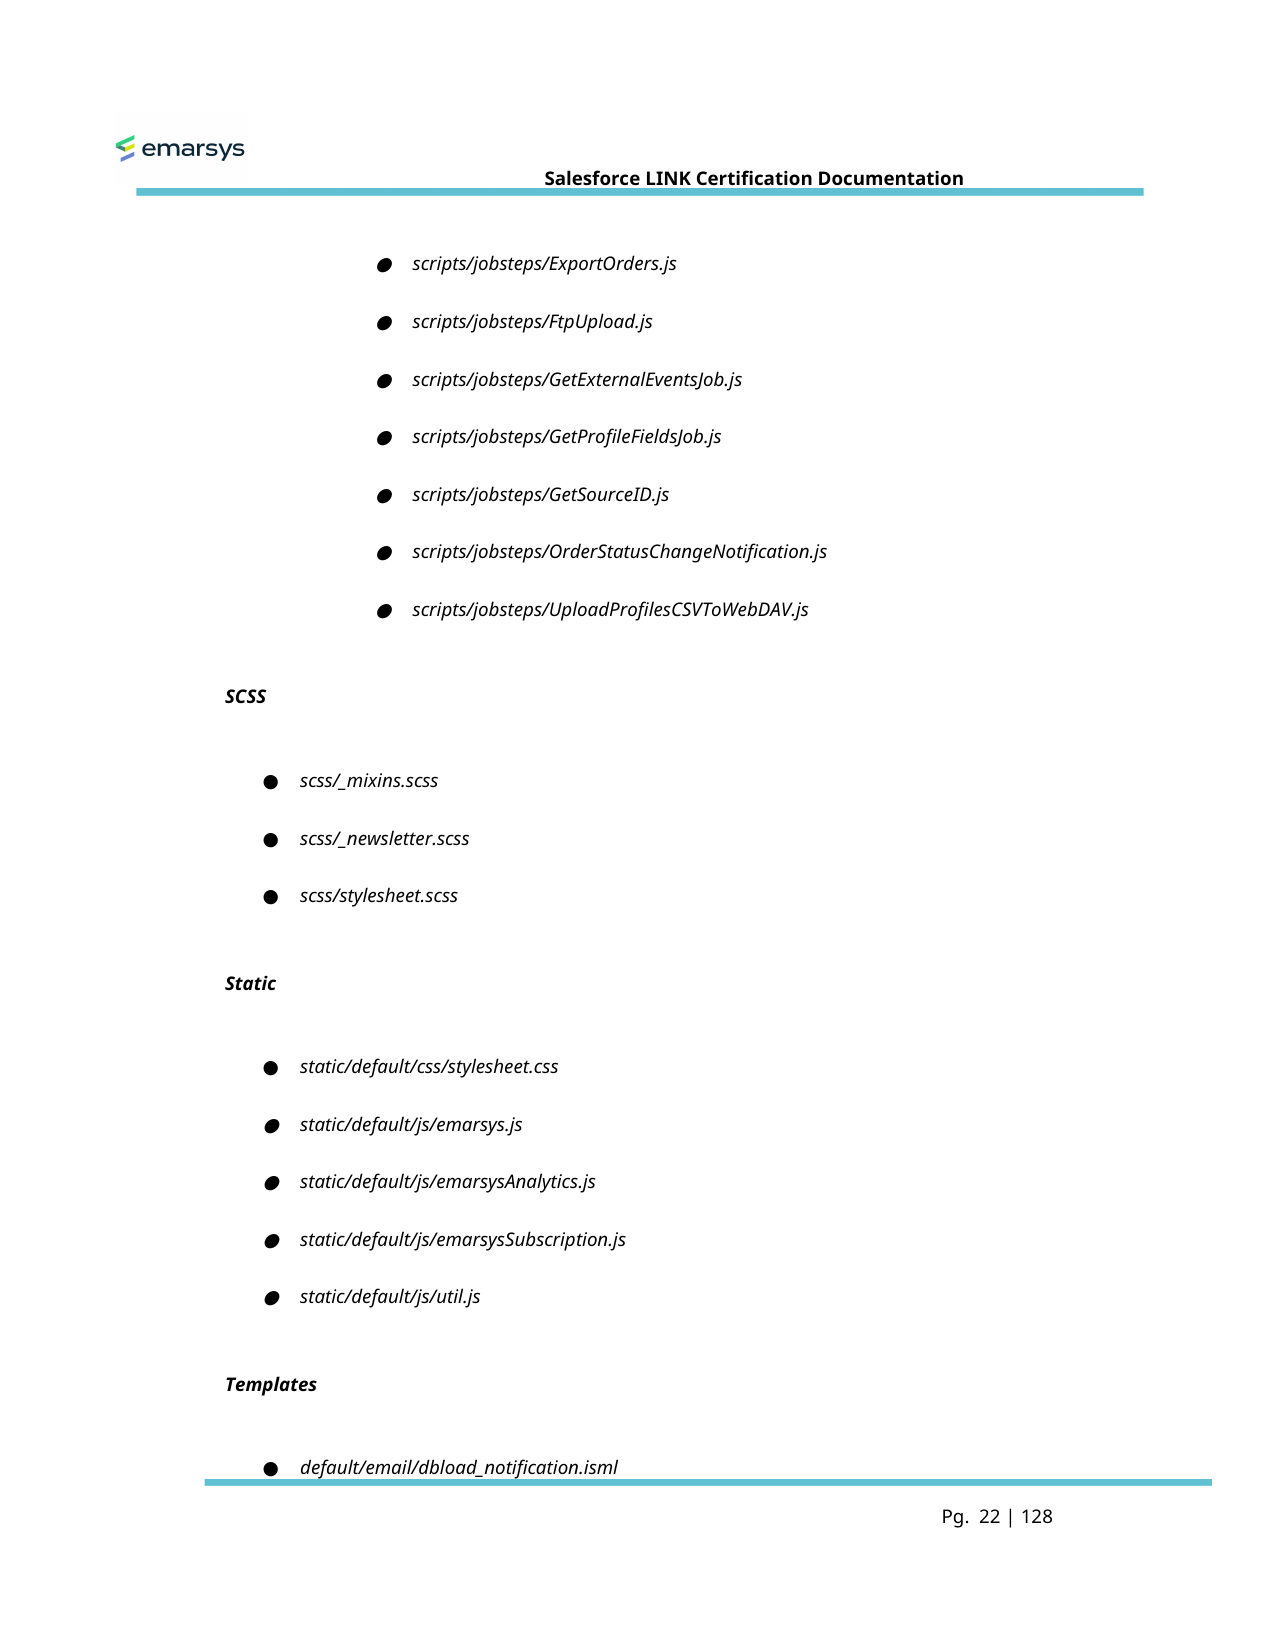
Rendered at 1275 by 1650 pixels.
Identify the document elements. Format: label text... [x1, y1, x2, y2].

text Templates [225, 1371, 1087, 1397]
list scripts/jobsteps/ExportOrders.js [375, 243, 1087, 282]
list scss/_newsletter.scss [262, 817, 1087, 856]
list scripts/jobsteps/OrderStatusСhangeNotification.js [375, 531, 1087, 569]
list default/email/dbload_notification.isml [262, 1447, 1087, 1485]
list scss/stylesheet.scss [262, 875, 1087, 913]
list static/default/js/emarsysAnalytics.js [262, 1161, 1087, 1199]
list scripts/jobsteps/GetProfileFieldsJob.js [375, 416, 1087, 454]
picture [204, 1479, 1212, 1486]
list static/default/js/emarsysSubscription.js [262, 1218, 1087, 1257]
list static/default/js/emarsys.js [262, 1103, 1087, 1142]
text SCSS [225, 684, 1087, 709]
list scss/_mixins.scss [262, 759, 1087, 798]
picture [136, 188, 1144, 196]
list scripts/jobsteps/GetExternalEventsJob.js [375, 358, 1087, 397]
list static/default/js/util.js [262, 1276, 1087, 1314]
list scripts/jobsteps/FtpUpload.js [375, 301, 1087, 339]
picture [113, 111, 247, 185]
list static/default/css/stylesheet.css [262, 1046, 1087, 1084]
list scripts/jobsteps/UploadProfilesCSVToWebDAV.js [375, 589, 1087, 627]
list scripts/jobsteps/GetSourceID.js [375, 473, 1087, 512]
text Static [225, 970, 1087, 995]
